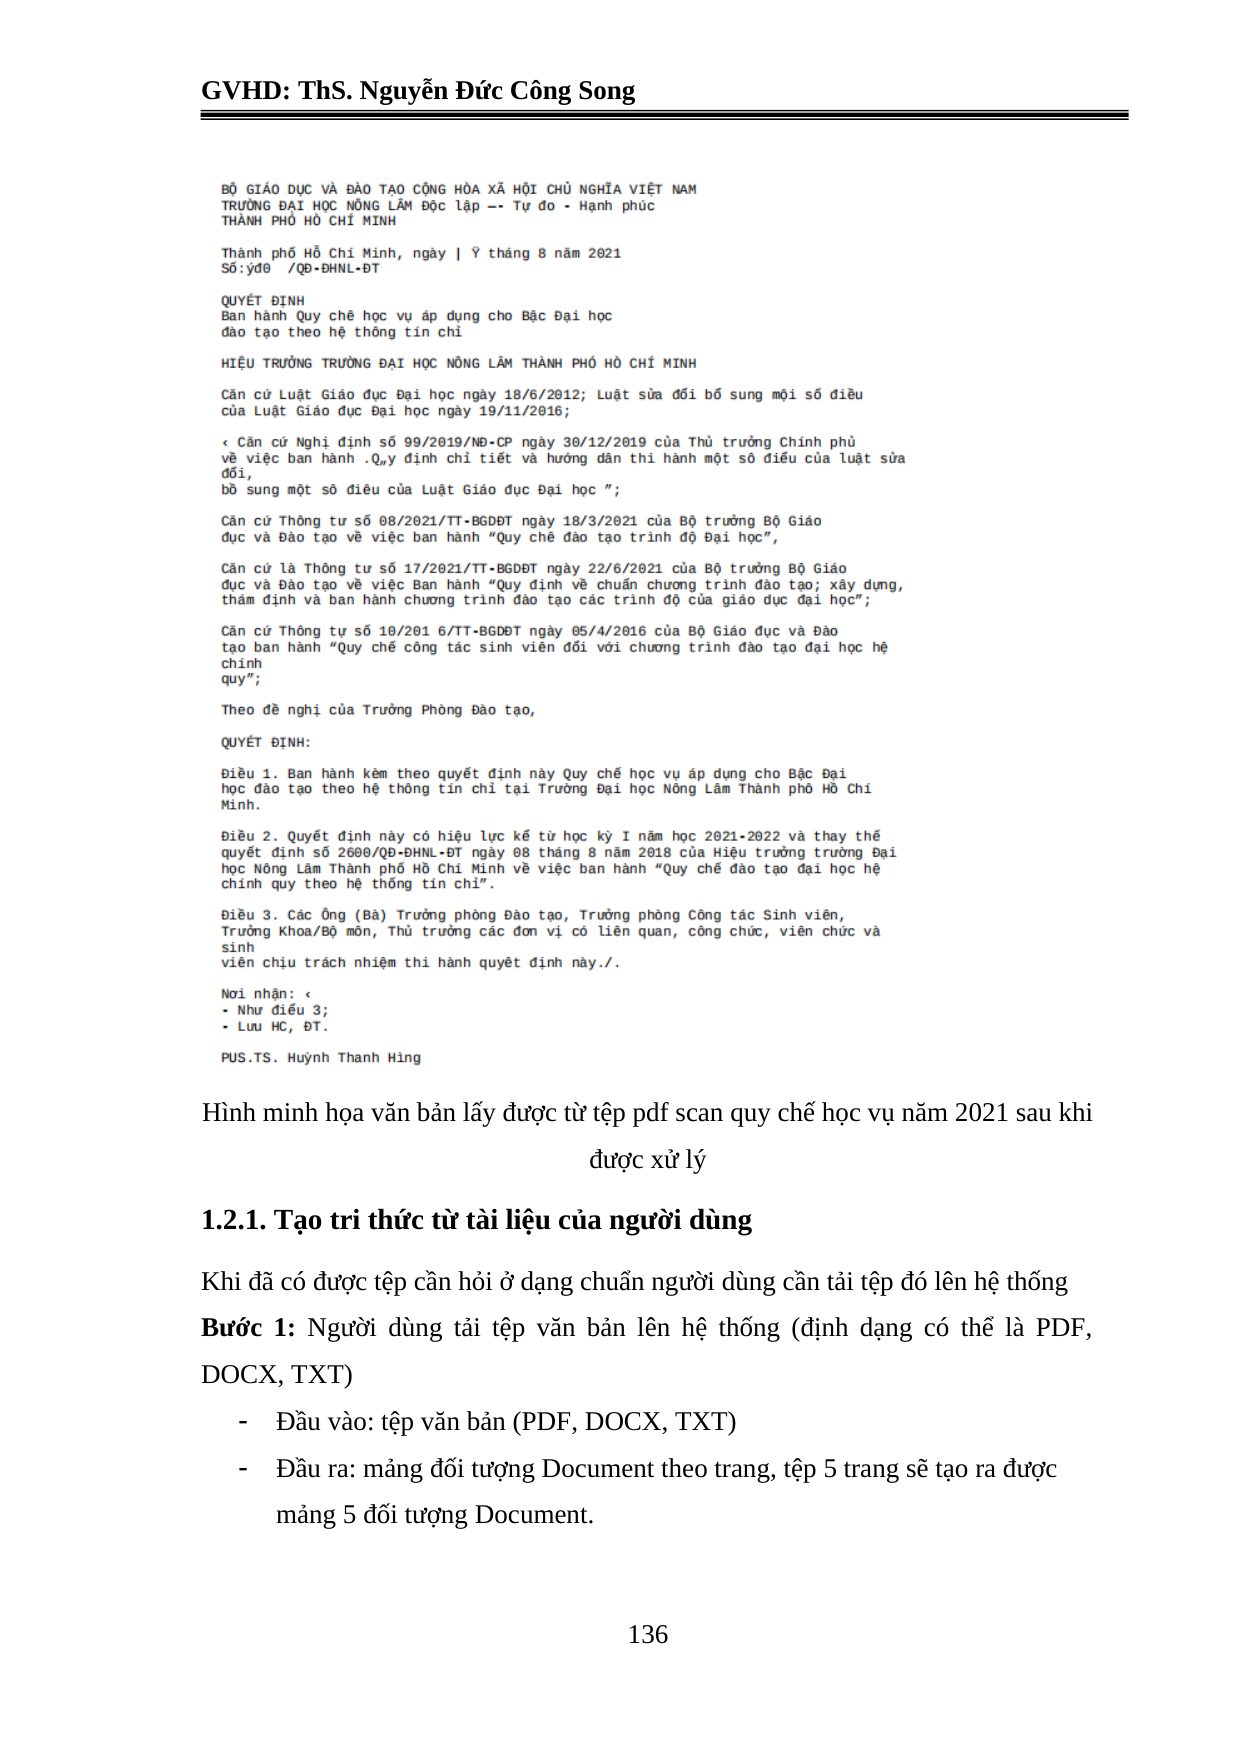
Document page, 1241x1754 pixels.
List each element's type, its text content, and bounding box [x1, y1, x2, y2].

list Đầu ra: mảng đối tượng Document theo trang, tệp 5 trang sẽ tạo ra được mảng 5 đối tượng Document. [238, 1452, 1094, 1530]
text Bước 1: Người dùng tải tệp văn bản lên hệ thống (định dạng có thể là PDF, DOCX, TXT) [201, 1312, 1094, 1389]
text Hình minh họa văn bản lấy được từ tệp pdf scan quy chế học vụ năm 2021 sau khi được xử lý [201, 1096, 1094, 1174]
text Khi đã có được tệp cần hỏi ở dạng chuẩn người dùng cần tải tệp đó lên hệ thống [201, 1265, 1094, 1296]
picture [200, 159, 965, 1081]
list Đầu vào: tệp văn bản (PDF, DOCX, TXT) [238, 1405, 1094, 1436]
text Tạo tri thức từ tài liệu của người dùng [201, 1202, 1094, 1236]
